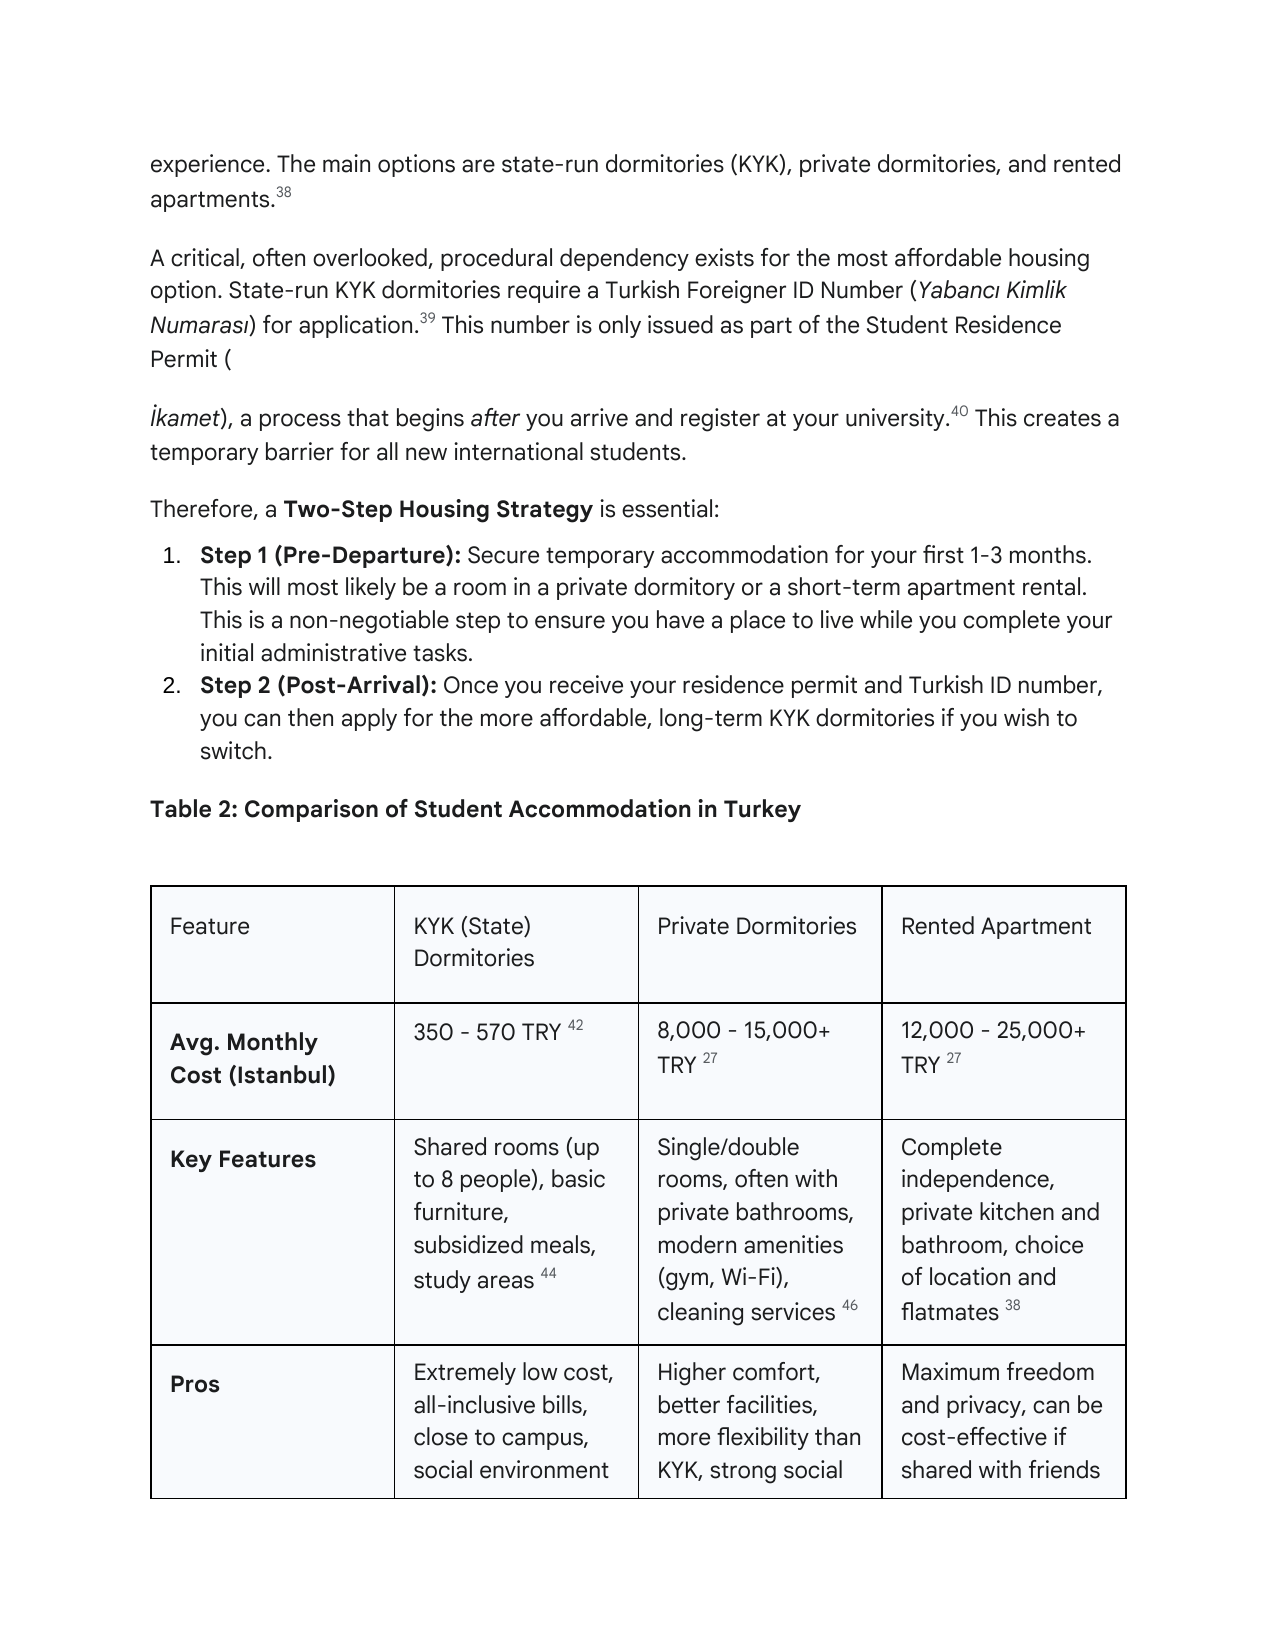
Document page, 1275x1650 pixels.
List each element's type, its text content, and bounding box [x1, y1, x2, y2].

table_cell Single/double rooms, often with private bathrooms, modern amenities (gym, Wi-Fi), cleaning services 46 [639, 1120, 881, 1344]
text A critical, often overlooked, procedural dependency exists for the most affordable housing option. State-run KYK dormitories require a Turkish Foreigner ID Number (Yabancı Kimlik Numarası) for application.39 This number is only issued as part of the Student Residence Permit ( [150, 244, 1125, 374]
table_cell Avg. Monthly Cost (Istanbul) [152, 1004, 394, 1119]
text Table 2: Comparison of Student Accommodation in Turkey [150, 795, 1125, 824]
text Therefore, a Two-Step Housing Strategy is essential: [150, 496, 1125, 524]
table_cell 12,000 - 25,000+ TRY 27 [883, 1004, 1125, 1119]
list Step 1 (Pre-Departure): Secure temporary accommodation for your first 1-3 months. This will most likely be a room in a private dormitory or a short-term apartment rental. This is a non-negotiable step to ensure you have a place to live while you complete your initial administrative tasks. [162, 541, 1125, 668]
text İkamet), a process that begins after you arrive and register at your university.40 This creates a temporary barrier for all new international students. [150, 403, 1125, 467]
table_header KYK (State) Dormitories [395, 887, 638, 1002]
list Step 2 (Post-Arrival): Once you receive your residence permit and Turkish ID number, you can then apply for the more affordable, long-term KYK dormitories if you wish to switch. [162, 672, 1125, 766]
table_cell 8,000 - 15,000+ TRY 27 [639, 1004, 881, 1119]
table_cell Shared rooms (up to 8 people), basic furniture, subsidized meals, study areas 44 [395, 1120, 638, 1344]
table_cell Key Features [152, 1120, 394, 1344]
table_header Private Dormitories [639, 887, 881, 1002]
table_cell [639, 1346, 881, 1498]
table_cell Pros [152, 1346, 394, 1498]
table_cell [883, 1346, 1125, 1498]
table_cell Complete independence, private kitchen and bathroom, choice of location and flatmates 38 [883, 1120, 1125, 1344]
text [150, 150, 1125, 214]
table_header Feature [152, 887, 394, 1002]
table_cell 350 - 570 TRY 42 [395, 1004, 638, 1119]
table_header Rented Apartment [883, 887, 1125, 1002]
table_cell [395, 1346, 638, 1498]
